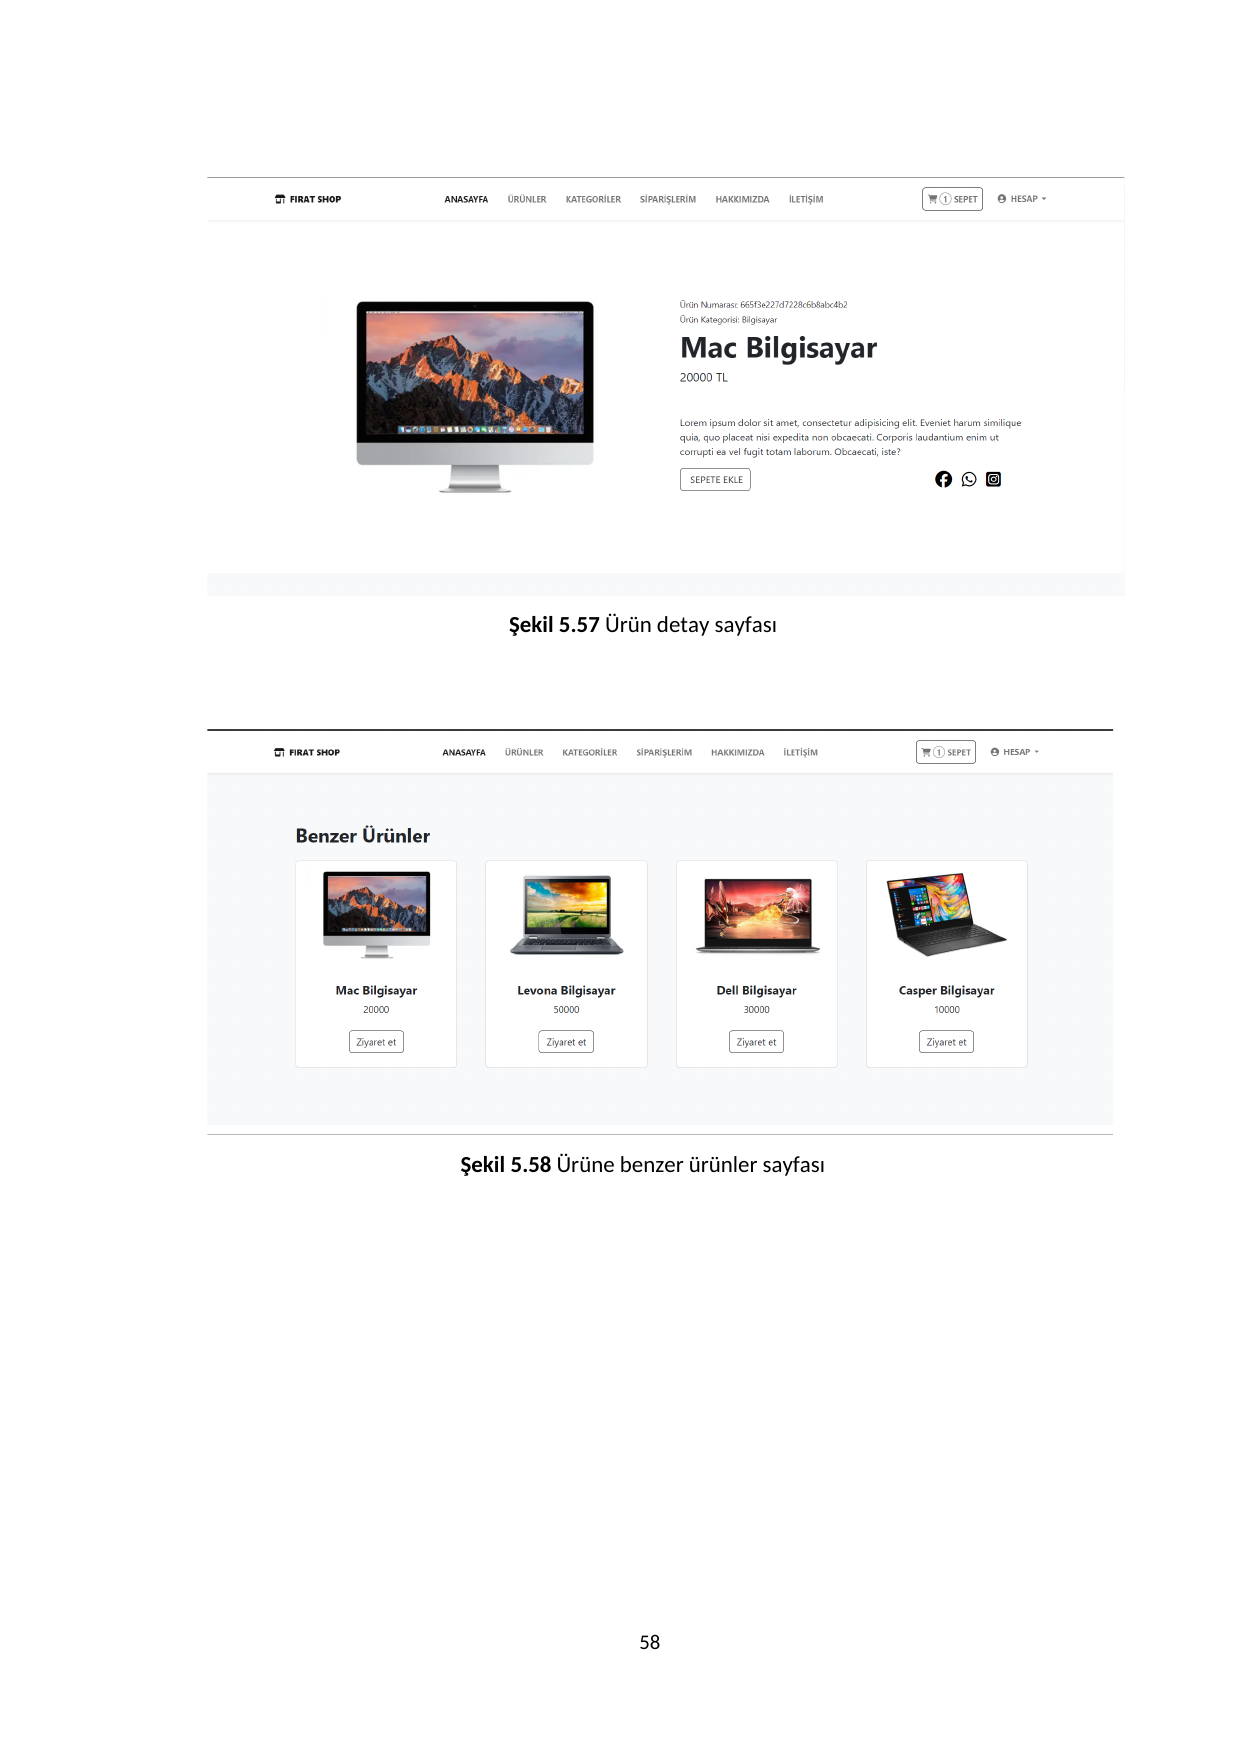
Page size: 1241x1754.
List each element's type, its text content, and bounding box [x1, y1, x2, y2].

text Şekil 5.58 Ürüne benzer ürünler sayfası [207, 1150, 1078, 1178]
picture [207, 729, 1114, 1135]
text Şekil 5.57 Ürün detay sayfası [207, 610, 1078, 638]
picture [207, 177, 1125, 596]
